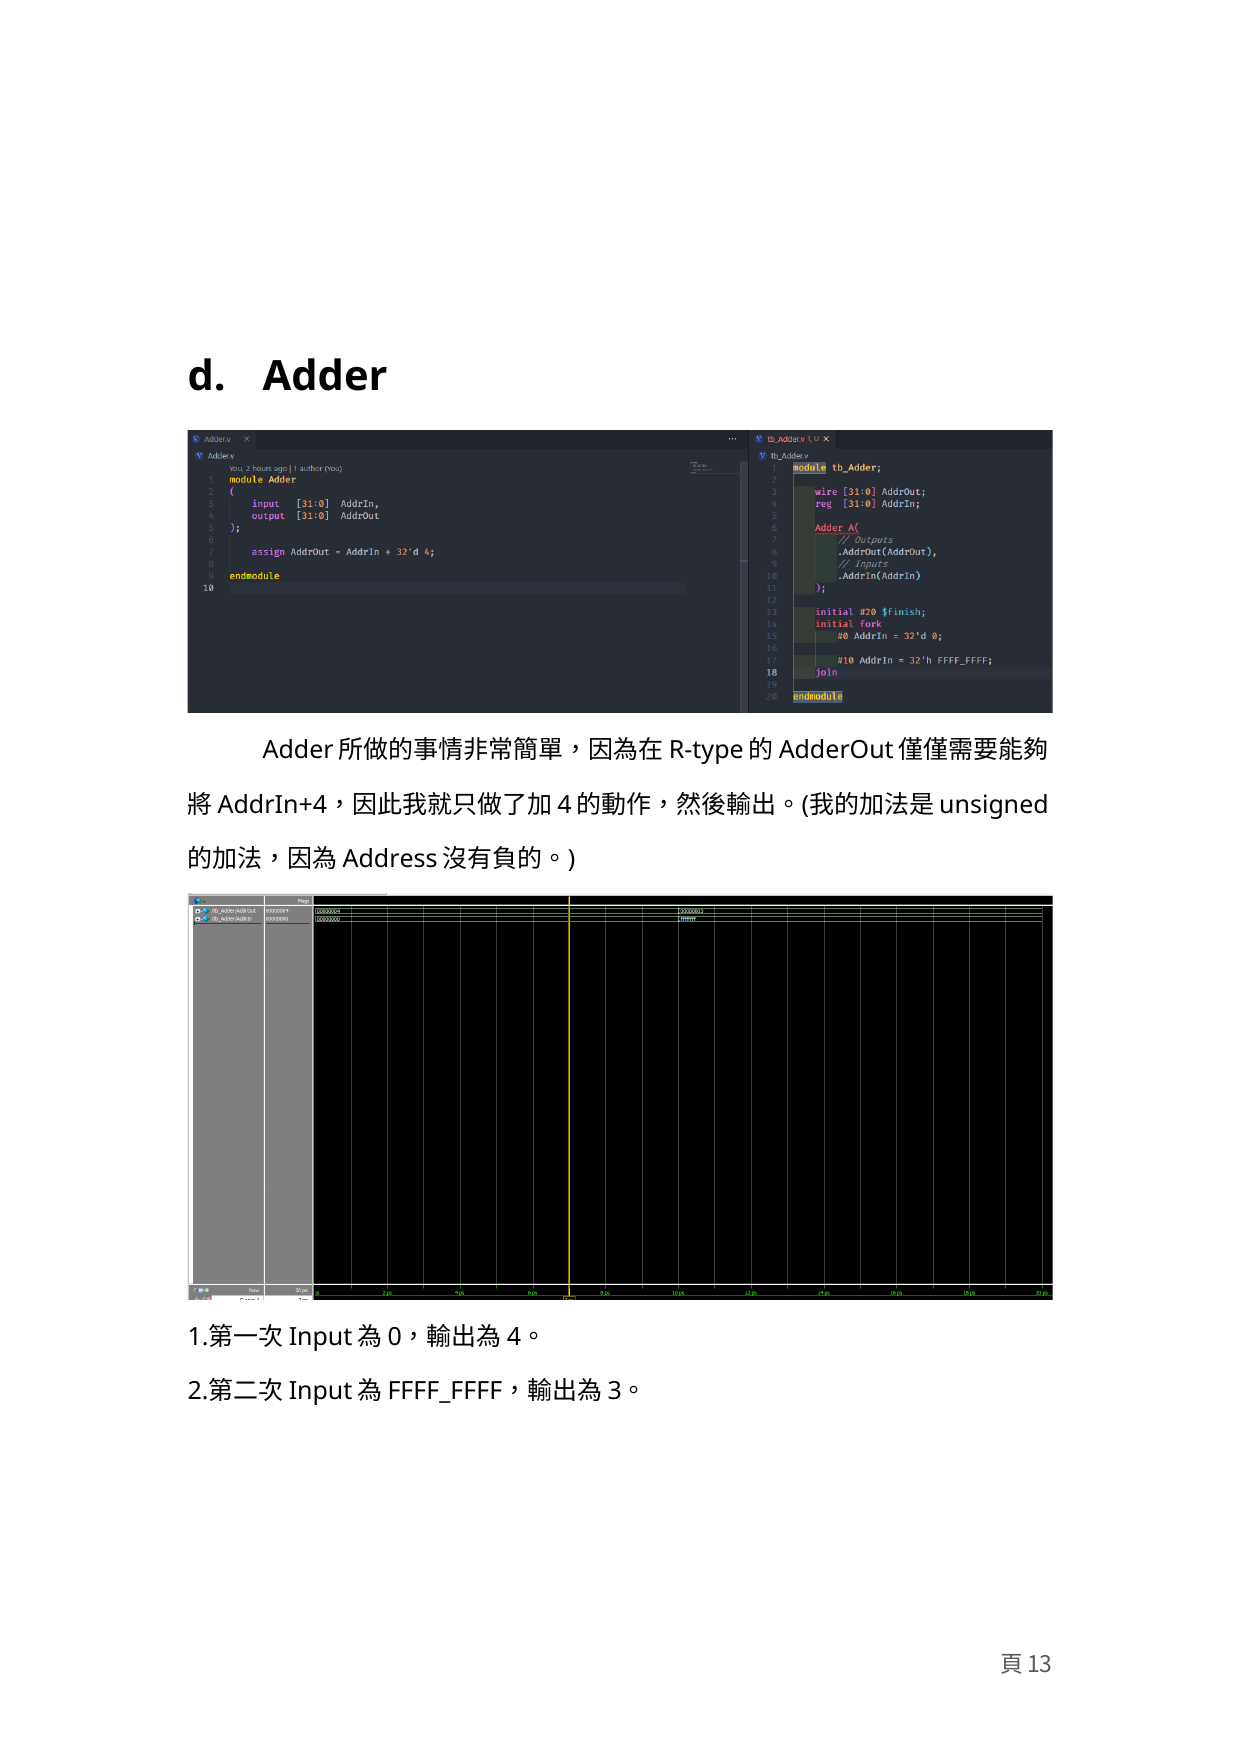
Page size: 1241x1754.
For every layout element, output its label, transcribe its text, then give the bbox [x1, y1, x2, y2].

picture [187, 893, 1053, 1300]
text 1.第一次Input為0，輸出為4。 [187, 1316, 1053, 1352]
list Adder [187, 345, 1053, 402]
text 2.第二次Input為FFFF_FFFF，輸出為3。 [187, 1371, 1053, 1407]
text Adder所做的事情非常簡單，因為在R-type的AdderOut僅僅需要能夠將AddrIn+4，因此我就只做了加4的動作，然後輸出。(我的加法是unsigned的加法，因為Address沒有負的。) [187, 730, 1053, 875]
picture [187, 430, 1053, 713]
